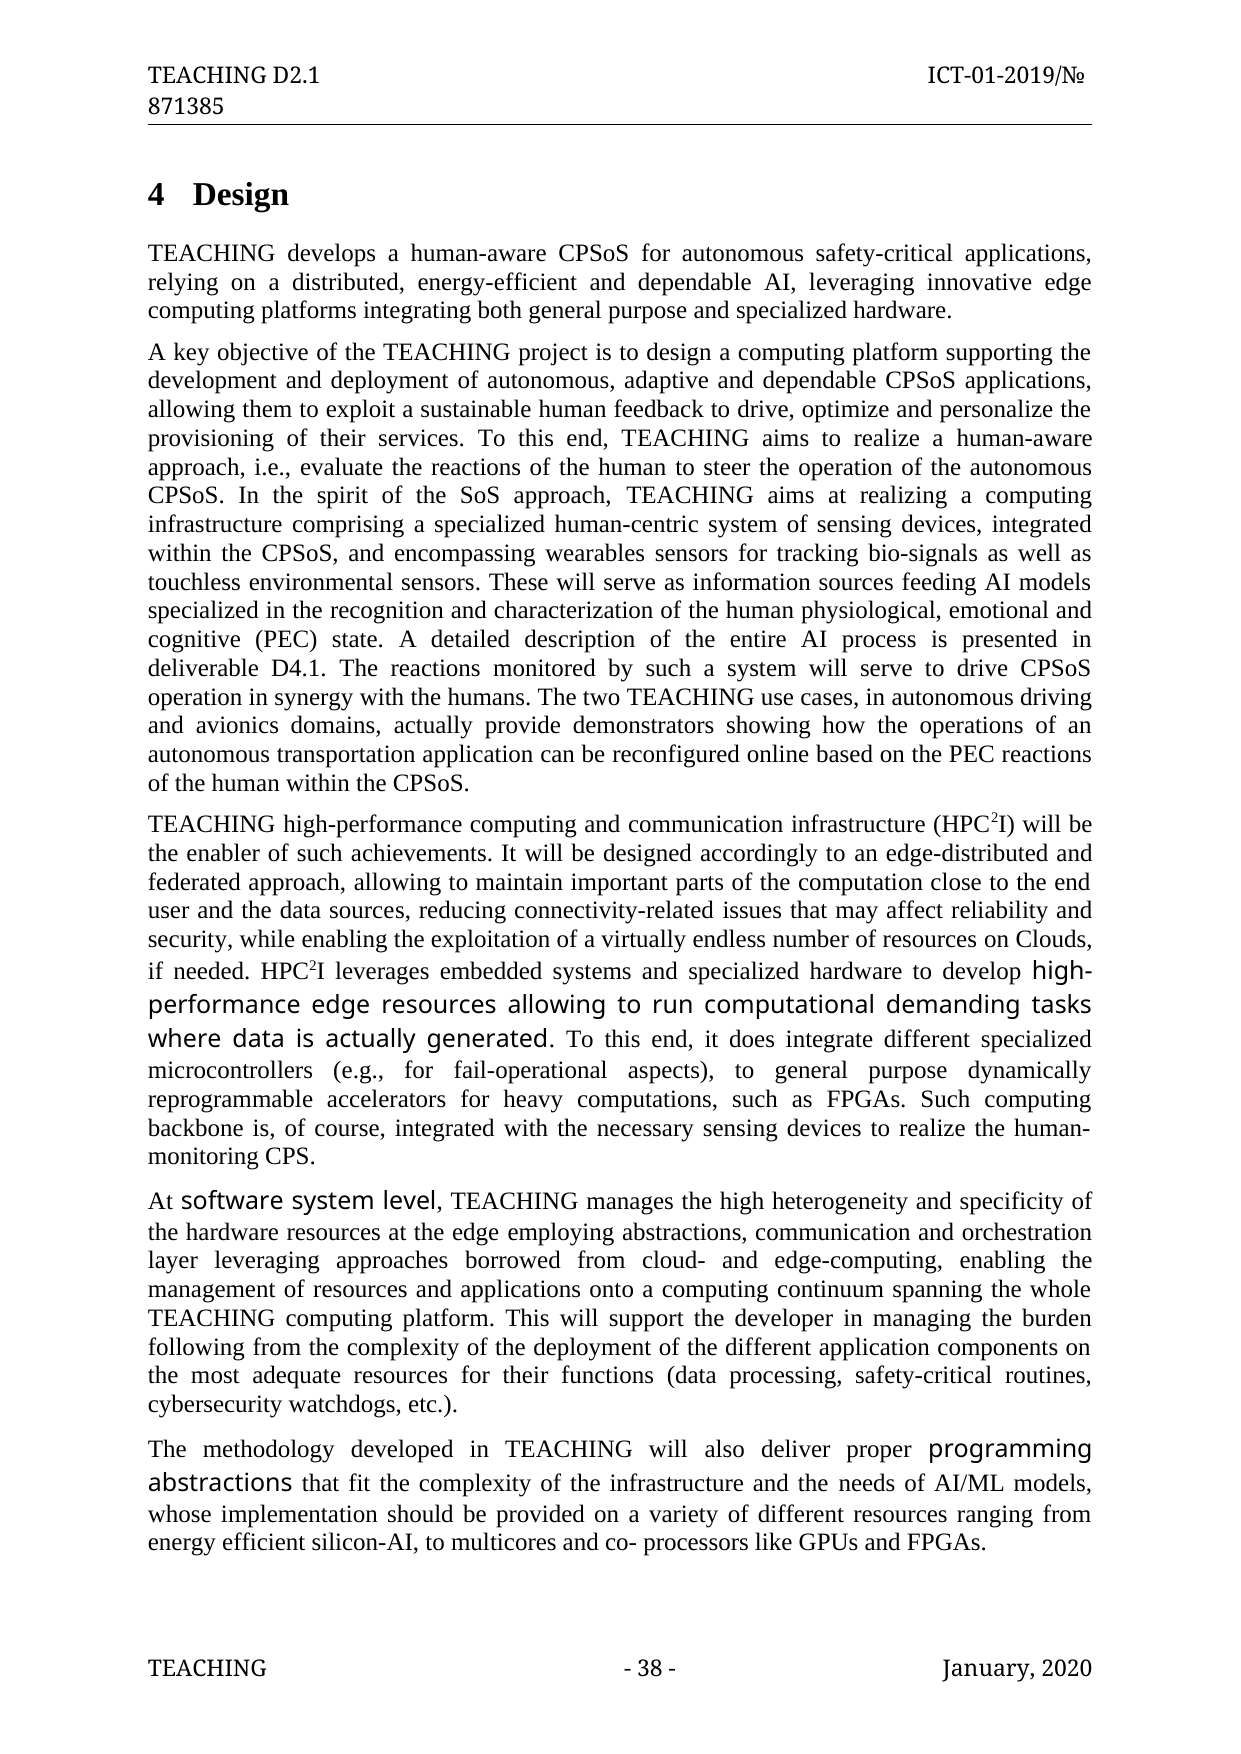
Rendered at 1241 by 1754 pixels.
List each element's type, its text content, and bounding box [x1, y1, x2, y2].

text TEACHING high-performance computing and communication infrastructure (HPC2I) will be the enabler of such achievements. It will be designed accordingly to an edge-distributed and federated approach, allowing to maintain important parts of the computation close to the end user and the data sources, reducing connectivity-related issues that may affect reliability and security, while enabling the exploitation of a virtually endless number of resources on Clouds, if needed. HPC2I leverages embedded systems and specialized hardware to develop high-performance edge resources allowing to run computational demanding tasks where data is actually generated. To this end, it does integrate different specialized microcontrollers (e.g., for fail-operational aspects), to general purpose dynamically reprogrammable accelerators for heavy computations, such as FPGAs. Such computing backbone is, of course, integrated with the necessary sensing devices to realize the human-monitoring CPS. [148, 809, 1092, 1170]
text A key objective of the TEACHING project is to design a computing platform supporting the development and deployment of autonomous, adaptive and dependable CPSoS applications, allowing them to exploit a sustainable human feedback to drive, optimize and personalize the provisioning of their services. To this end, TEACHING aims to realize a human-aware approach, i.e., evaluate the reactions of the human to steer the operation of the autonomous CPSoS. In the spirit of the SoS approach, TEACHING aims at realizing a computing infrastructure comprising a specialized human-centric system of sensing devices, integrated within the CPSoS, and encompassing wearables sensors for tracking bio-signals as well as touchless environmental sensors. These will serve as information sources feeding AI models specialized in the recognition and characterization of the human physiological, emotional and cognitive (PEC) state. A detailed description of the entire AI process is presented in deliverable D4.1. The reactions monitored by such a system will serve to drive CPSoS operation in synergy with the humans. The two TEACHING use cases, in autonomous driving and avionics domains, actually provide demonstrators showing how the operations of an autonomous transportation application can be reconfigured online based on the PEC reactions of the human within the CPSoS. [148, 337, 1092, 797]
list The methodology developed in TEACHING will also deliver proper programming abstractions that fit the complexity of the infrastructure and the needs of AI/ML models, whose implementation should be provided on a variety of different resources ranging from energy efficient silicon-AI, to multicores and co- processors like GPUs and FPGAs. [148, 1431, 1092, 1556]
subtitle Design [148, 175, 1092, 213]
list At software system level, TEACHING manages the high heterogeneity and specificity of the hardware resources at the edge employing abstractions, communication and orchestration layer leveraging approaches borrowed from cloud- and edge-computing, enabling the management of resources and applications onto a computing continuum spanning the whole TEACHING computing platform. This will support the developer in managing the burden following from the complexity of the deployment of the different application components on the most adequate resources for their functions (data processing, safety-critical routines, cybersecurity watchdogs, etc.). [148, 1183, 1092, 1418]
text TEACHING develops a human-aware CPSoS for autonomous safety-critical applications, relying on a distributed, energy-efficient and dependable AI, leveraging innovative edge computing platforms integrating both general purpose and specialized hardware. [148, 238, 1092, 324]
